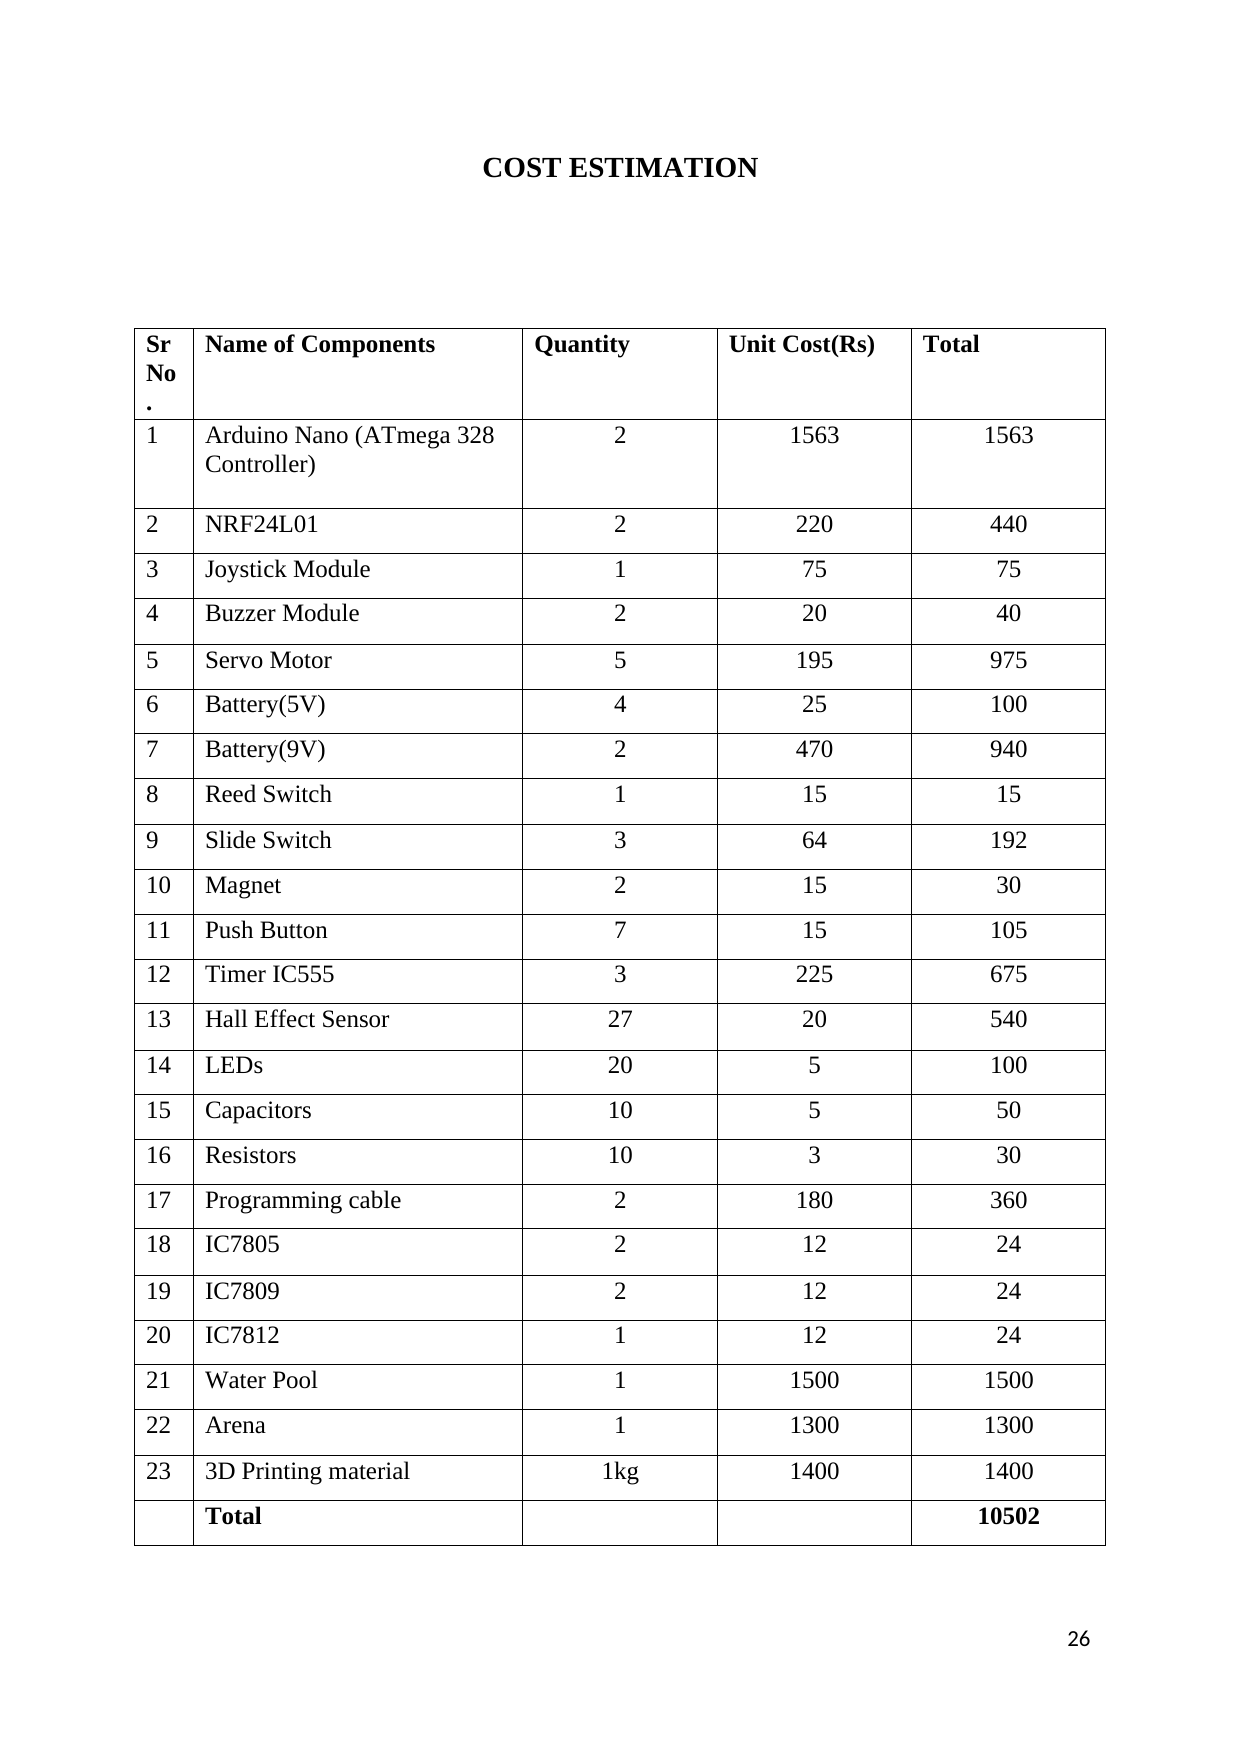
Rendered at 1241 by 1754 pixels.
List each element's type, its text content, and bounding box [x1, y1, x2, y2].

table_cell 1 [523, 1410, 717, 1455]
table_cell Hall Effect Sensor [194, 1004, 522, 1049]
table_cell 440 [912, 509, 1105, 553]
table_cell 1 [523, 1321, 717, 1364]
table_cell Capacitors [194, 1095, 522, 1139]
table_cell 25 [718, 690, 911, 733]
table_cell 22 [135, 1410, 193, 1455]
table_cell Slide Switch [194, 825, 522, 869]
table_cell IC7809 [194, 1276, 522, 1319]
table_cell 5 [718, 1095, 911, 1139]
table_cell 7 [523, 915, 717, 958]
table_cell Reed Switch [194, 779, 522, 824]
table_cell 1 [523, 554, 717, 597]
table_cell 4 [523, 690, 717, 733]
table_cell 10 [523, 1095, 717, 1139]
table_cell 19 [135, 1276, 193, 1319]
table_cell 2 [523, 734, 717, 778]
table_cell 75 [912, 554, 1105, 597]
table_cell 1563 [718, 420, 911, 508]
table_cell 2 [523, 1229, 717, 1275]
table_cell 360 [912, 1185, 1105, 1228]
table_cell 16 [135, 1140, 193, 1184]
table_cell 12 [718, 1321, 911, 1364]
table_cell 5 [718, 1051, 911, 1094]
table_cell 5 [523, 645, 717, 688]
table_cell 20 [718, 1004, 911, 1049]
table_cell 7 [135, 734, 193, 778]
table_cell 30 [912, 870, 1105, 914]
table_cell 2 [523, 420, 717, 508]
table_cell 18 [135, 1229, 193, 1275]
table_cell 1 [523, 779, 717, 824]
table_cell Magnet [194, 870, 522, 914]
table_header Total [912, 329, 1105, 419]
table_cell 1500 [718, 1365, 911, 1409]
table_header Name of Components [194, 329, 522, 419]
table_cell Battery(9V) [194, 734, 522, 778]
table_cell 2 [523, 1276, 717, 1319]
table_cell 24 [912, 1276, 1105, 1319]
table_cell 192 [912, 825, 1105, 869]
table_cell 105 [912, 915, 1105, 958]
table_cell 75 [718, 554, 911, 597]
table_cell Programming cable [194, 1185, 522, 1228]
table_cell 1 [523, 1365, 717, 1409]
table_cell 21 [135, 1365, 193, 1409]
table_cell 4 [135, 599, 193, 644]
table_cell 1300 [718, 1410, 911, 1455]
table_cell 12 [135, 960, 193, 1003]
table_cell 10502 [912, 1501, 1105, 1545]
table_cell 1500 [912, 1365, 1105, 1409]
table_cell 9 [135, 825, 193, 869]
table_cell 15 [718, 870, 911, 914]
table_cell 15 [135, 1095, 193, 1139]
table_cell 24 [912, 1229, 1105, 1275]
table_cell 195 [718, 645, 911, 688]
table_cell 3 [135, 554, 193, 597]
table_cell LEDs [194, 1051, 522, 1094]
table_cell 12 [718, 1229, 911, 1275]
table_cell 1400 [718, 1456, 911, 1500]
table_cell 40 [912, 599, 1105, 644]
table_cell 64 [718, 825, 911, 869]
table_cell 11 [135, 915, 193, 958]
table_cell 8 [135, 779, 193, 824]
table_cell 2 [523, 870, 717, 914]
table_cell 1kg [523, 1456, 717, 1500]
table_cell Joystick Module [194, 554, 522, 597]
table_cell 3 [523, 960, 717, 1003]
table_cell 17 [135, 1185, 193, 1228]
table_cell 3 [523, 825, 717, 869]
table_cell 540 [912, 1004, 1105, 1049]
table_cell 975 [912, 645, 1105, 688]
table_header Sr No. [135, 329, 193, 419]
table_cell Servo Motor [194, 645, 522, 688]
table_cell Battery(5V) [194, 690, 522, 733]
table_cell Arena [194, 1410, 522, 1455]
table_cell 10 [523, 1140, 717, 1184]
table_cell 2 [523, 509, 717, 553]
table_header Quantity [523, 329, 717, 419]
table_cell 1300 [912, 1410, 1105, 1455]
table_cell [135, 1501, 193, 1545]
table_cell Buzzer Module [194, 599, 522, 644]
table_cell 20 [135, 1321, 193, 1364]
table_cell Total [194, 1501, 522, 1545]
table_cell 15 [718, 915, 911, 958]
table_cell 5 [135, 645, 193, 688]
table_cell 3D Printing material [194, 1456, 522, 1500]
table_cell NRF24L01 [194, 509, 522, 553]
table_cell 2 [523, 1185, 717, 1228]
table_cell IC7805 [194, 1229, 522, 1275]
table_cell 1400 [912, 1456, 1105, 1500]
table_cell 470 [718, 734, 911, 778]
table_cell 6 [135, 690, 193, 733]
table_cell 940 [912, 734, 1105, 778]
table_cell 225 [718, 960, 911, 1003]
table_cell 14 [135, 1051, 193, 1094]
table_cell 20 [718, 599, 911, 644]
table_cell 3 [718, 1140, 911, 1184]
table_cell 100 [912, 690, 1105, 733]
table_cell Arduino Nano (ATmega 328 Controller) [194, 420, 522, 508]
table_cell 10 [135, 870, 193, 914]
table_cell Push Button [194, 915, 522, 958]
table_header Unit Cost(Rs) [718, 329, 911, 419]
table_cell 2 [135, 509, 193, 553]
table_cell Timer IC555 [194, 960, 522, 1003]
table_cell 13 [135, 1004, 193, 1049]
table_cell 675 [912, 960, 1105, 1003]
table_cell 27 [523, 1004, 717, 1049]
table_cell IC7812 [194, 1321, 522, 1364]
table_cell 2 [523, 599, 717, 644]
table_cell 15 [912, 779, 1105, 824]
table_cell 23 [135, 1456, 193, 1500]
table_cell Resistors [194, 1140, 522, 1184]
table_cell 24 [912, 1321, 1105, 1364]
table_cell Water Pool [194, 1365, 522, 1409]
table_cell 12 [718, 1276, 911, 1319]
table_cell 100 [912, 1051, 1105, 1094]
table_cell 180 [718, 1185, 911, 1228]
text COST ESTIMATION [150, 150, 1090, 183]
table_cell [718, 1501, 911, 1545]
table_cell 20 [523, 1051, 717, 1094]
table_cell [523, 1501, 717, 1545]
table_cell 30 [912, 1140, 1105, 1184]
table_cell 220 [718, 509, 911, 553]
table_cell 1 [135, 420, 193, 508]
table_cell 1563 [912, 420, 1105, 508]
table_cell 15 [718, 779, 911, 824]
table_cell 50 [912, 1095, 1105, 1139]
